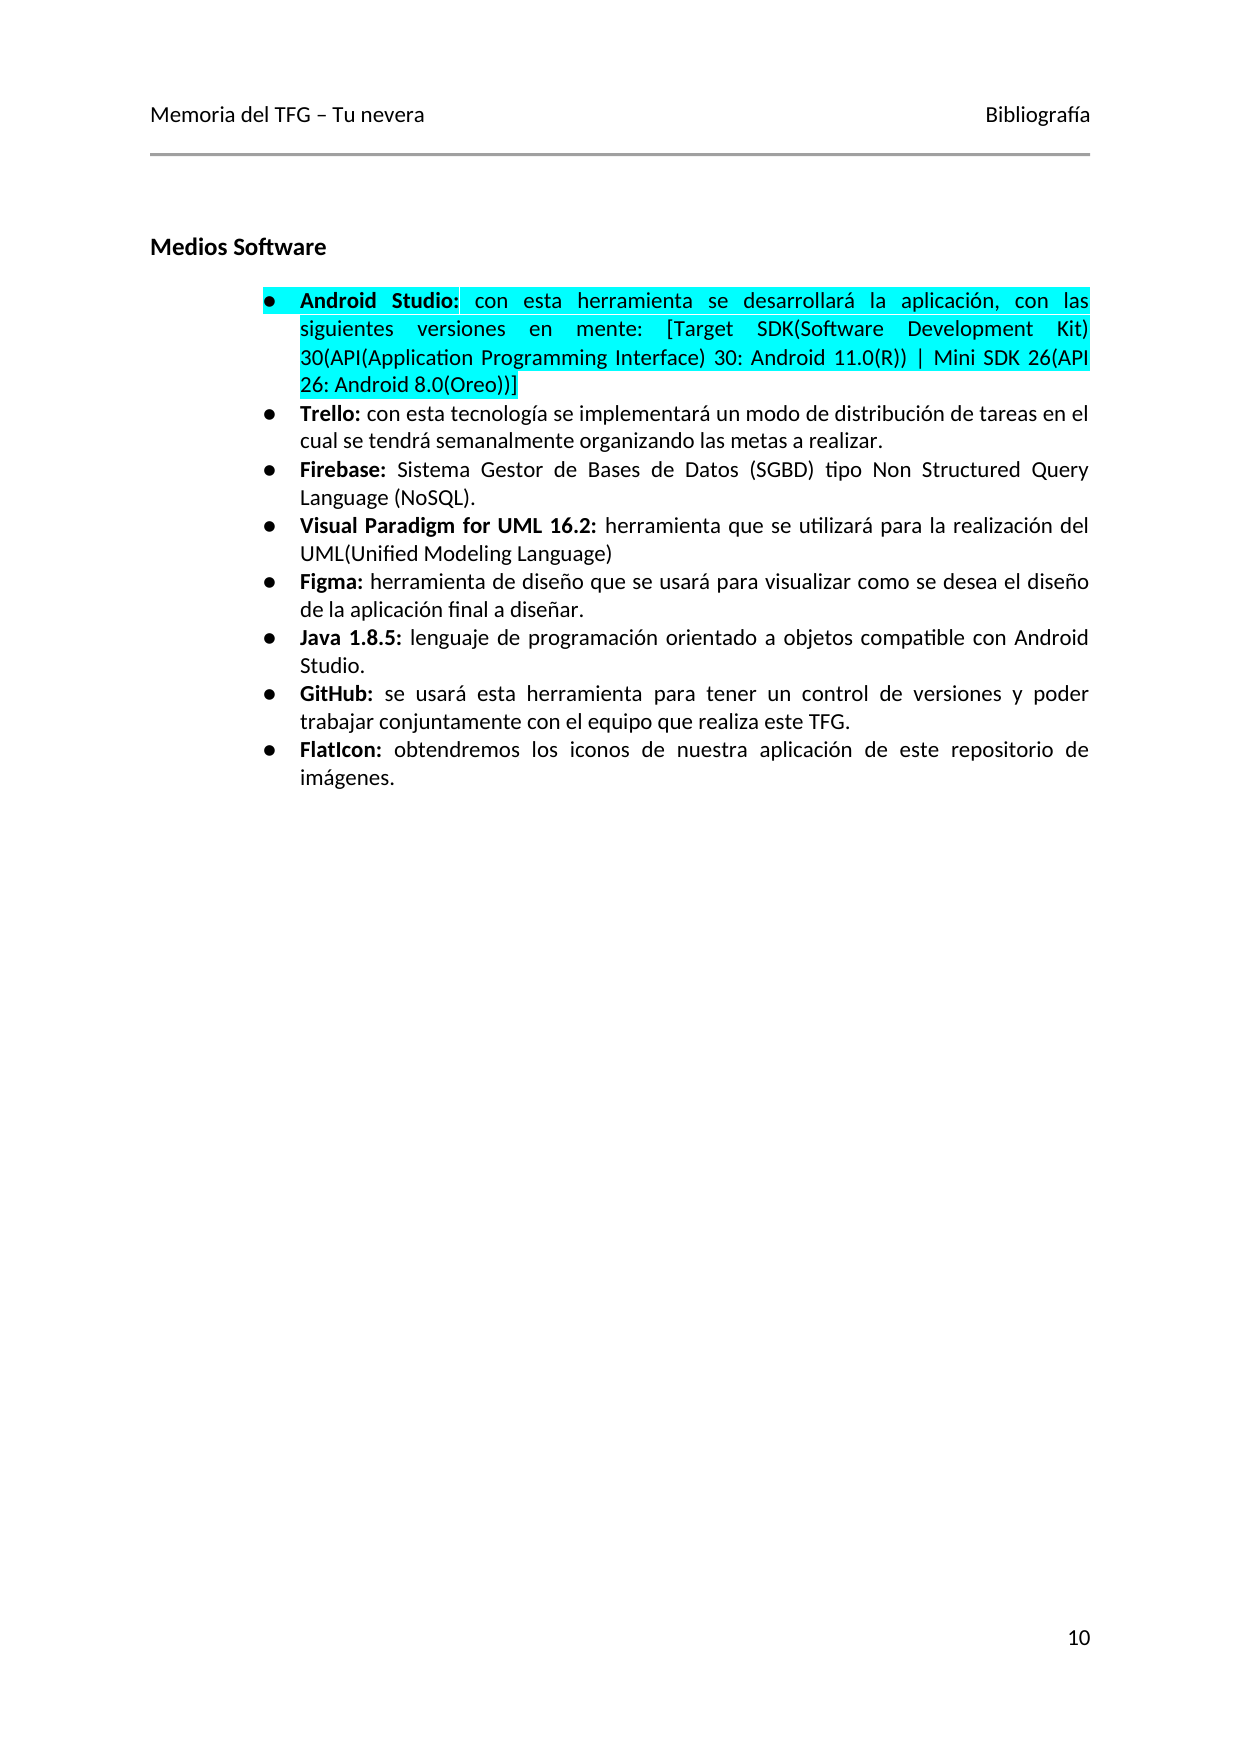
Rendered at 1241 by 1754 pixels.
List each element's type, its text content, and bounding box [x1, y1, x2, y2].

list Trello: con esta tecnología se implementará un modo de distribución de tareas en el cual se tendrá semanalmente organizando las metas a realizar. [262, 399, 1090, 455]
list FlatIcon: obtendremos los iconos de nuestra aplicación de este repositorio de imágenes. [262, 735, 1090, 791]
list Visual Paradigm for UML 16.2: herramienta que se utilizará para la realización del UML(Unified Modeling Language) [262, 511, 1090, 567]
list Android Studio: con esta herramienta se desarrollará la aplicación, con las siguientes versiones en mente: [Target SDK(Software Development Kit) 30(API(Application Programming Interface) 30: Android 11.0(R)) | Mini SDK 26(API 26: Android 8.0(Oreo))] [262, 287, 1090, 399]
text Medios Software [150, 231, 1090, 262]
list Figma: herramienta de diseño que se usará para visualizar como se desea el diseño de la aplicación final a diseñar. [262, 567, 1090, 623]
list GitHub: se usará esta herramienta para tener un control de versiones y poder trabajar conjuntamente con el equipo que realiza este TFG. [262, 679, 1090, 735]
list Firebase: Sistema Gestor de Bases de Datos (SGBD) tipo Non Structured Query Language (NoSQL). [262, 455, 1090, 511]
list Java 1.8.5: lenguaje de programación orientado a objetos compatible con Android Studio. [262, 623, 1090, 679]
